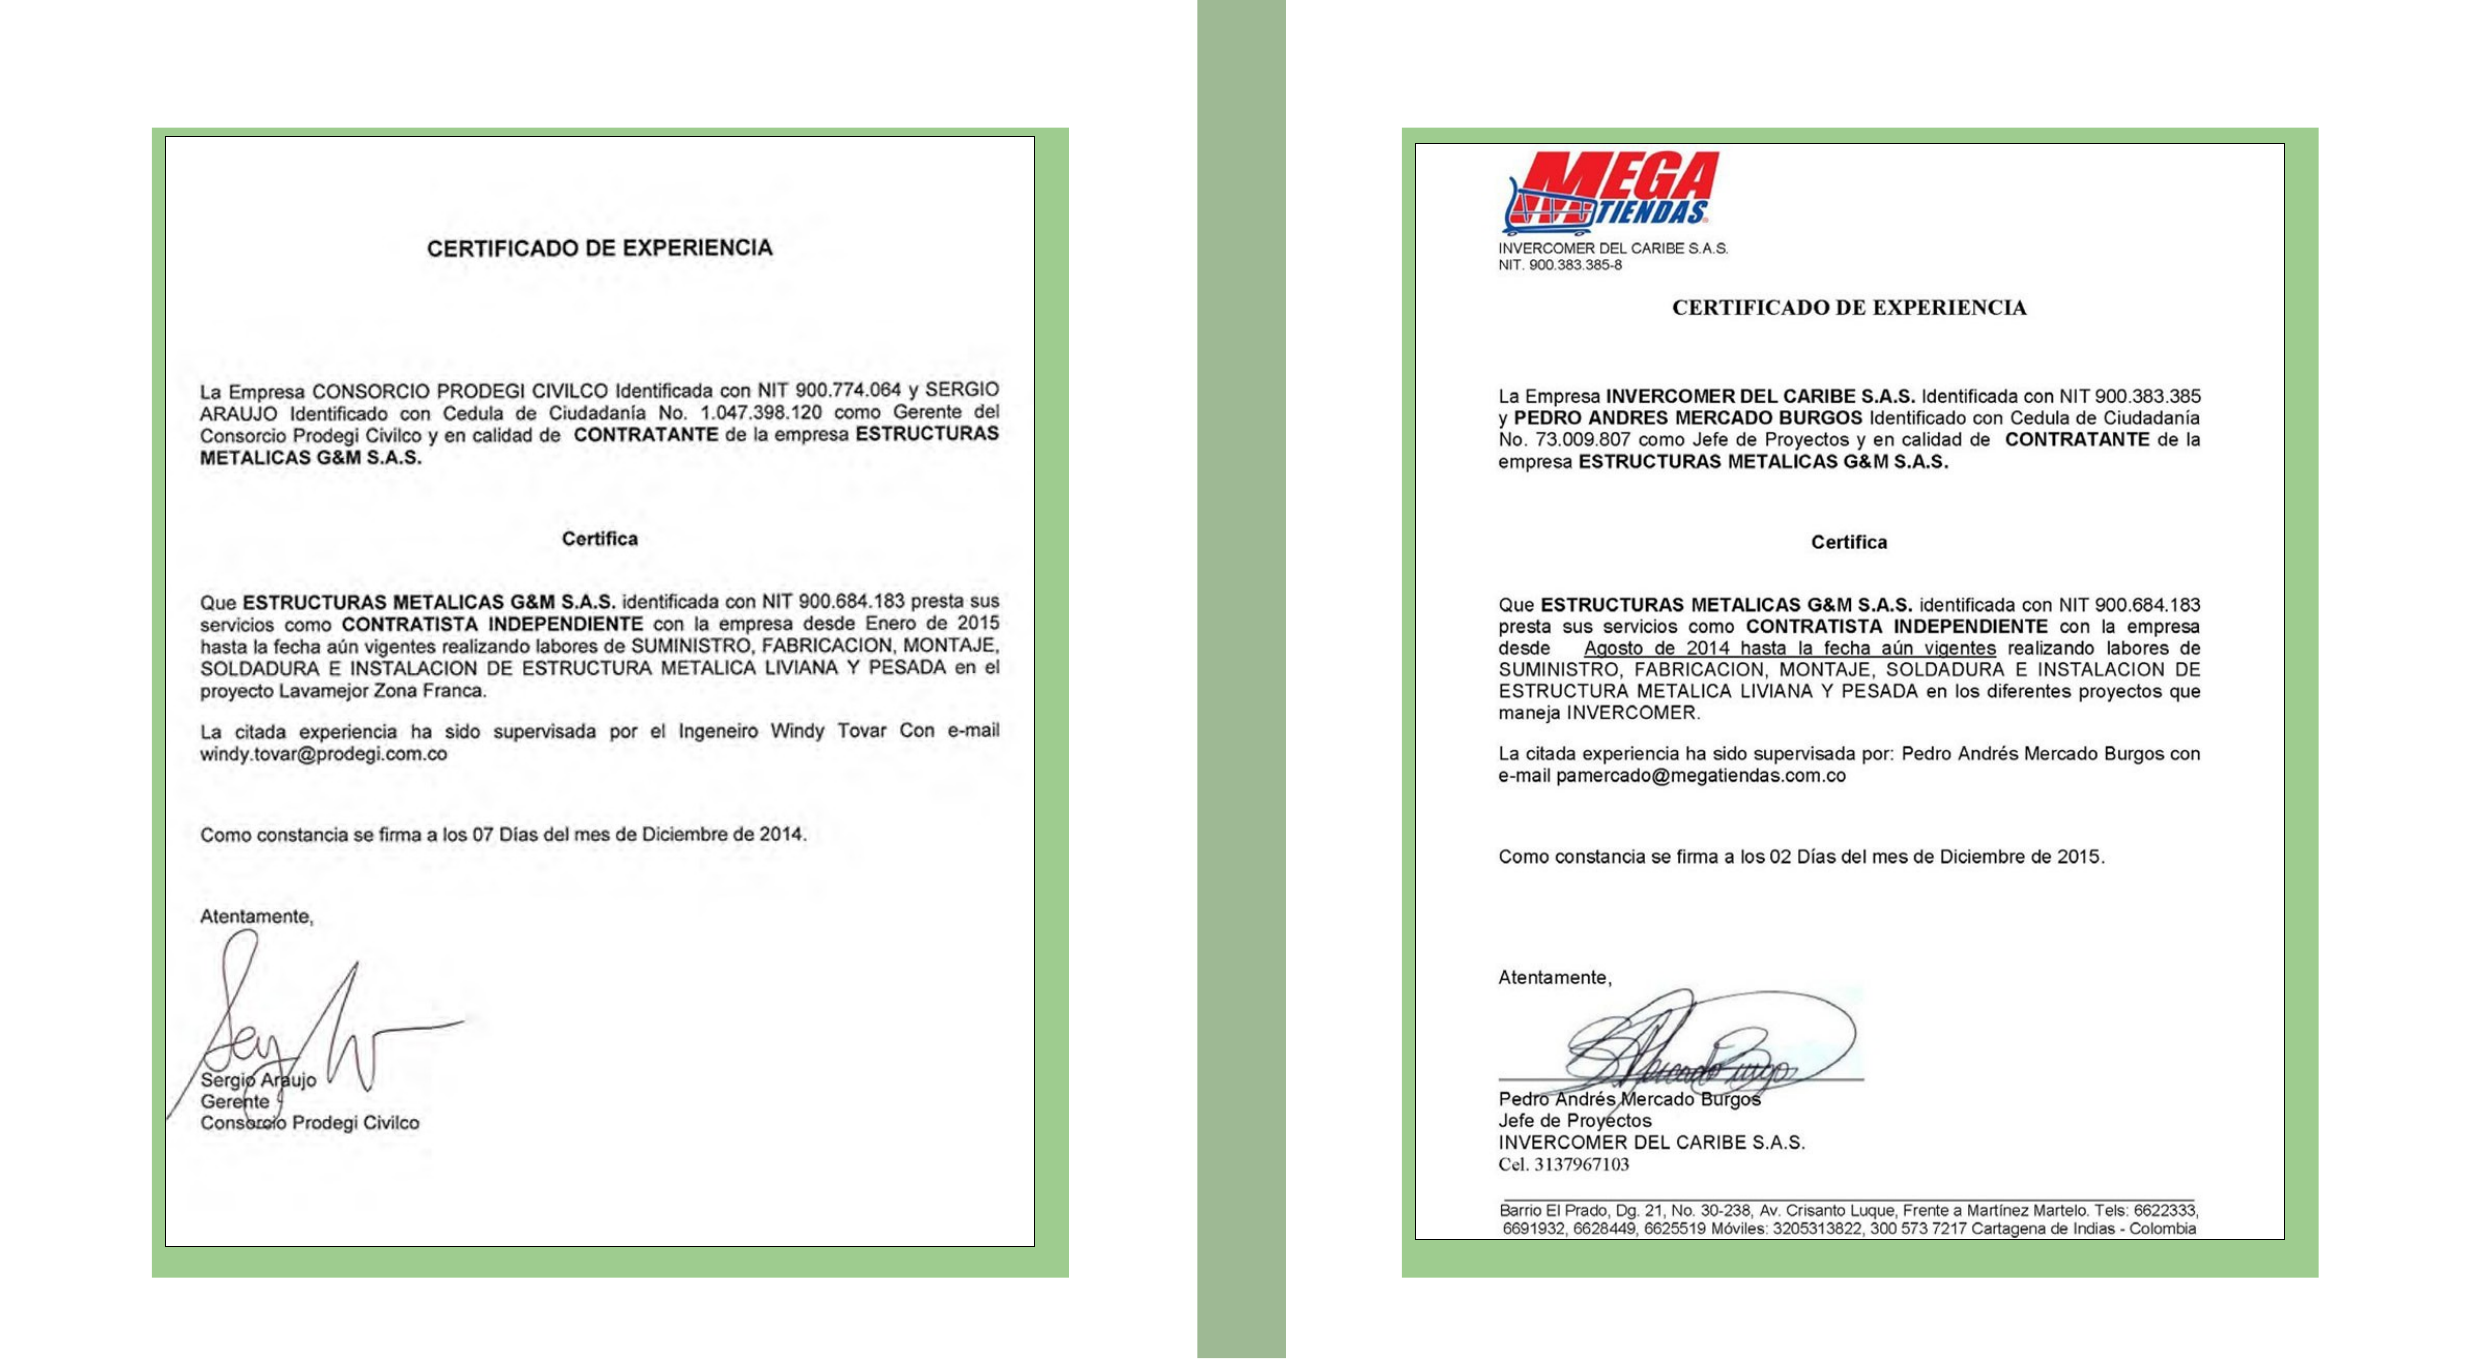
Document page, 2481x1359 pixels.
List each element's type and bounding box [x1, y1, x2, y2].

picture [166, 137, 1034, 1246]
picture [1416, 144, 2284, 1239]
